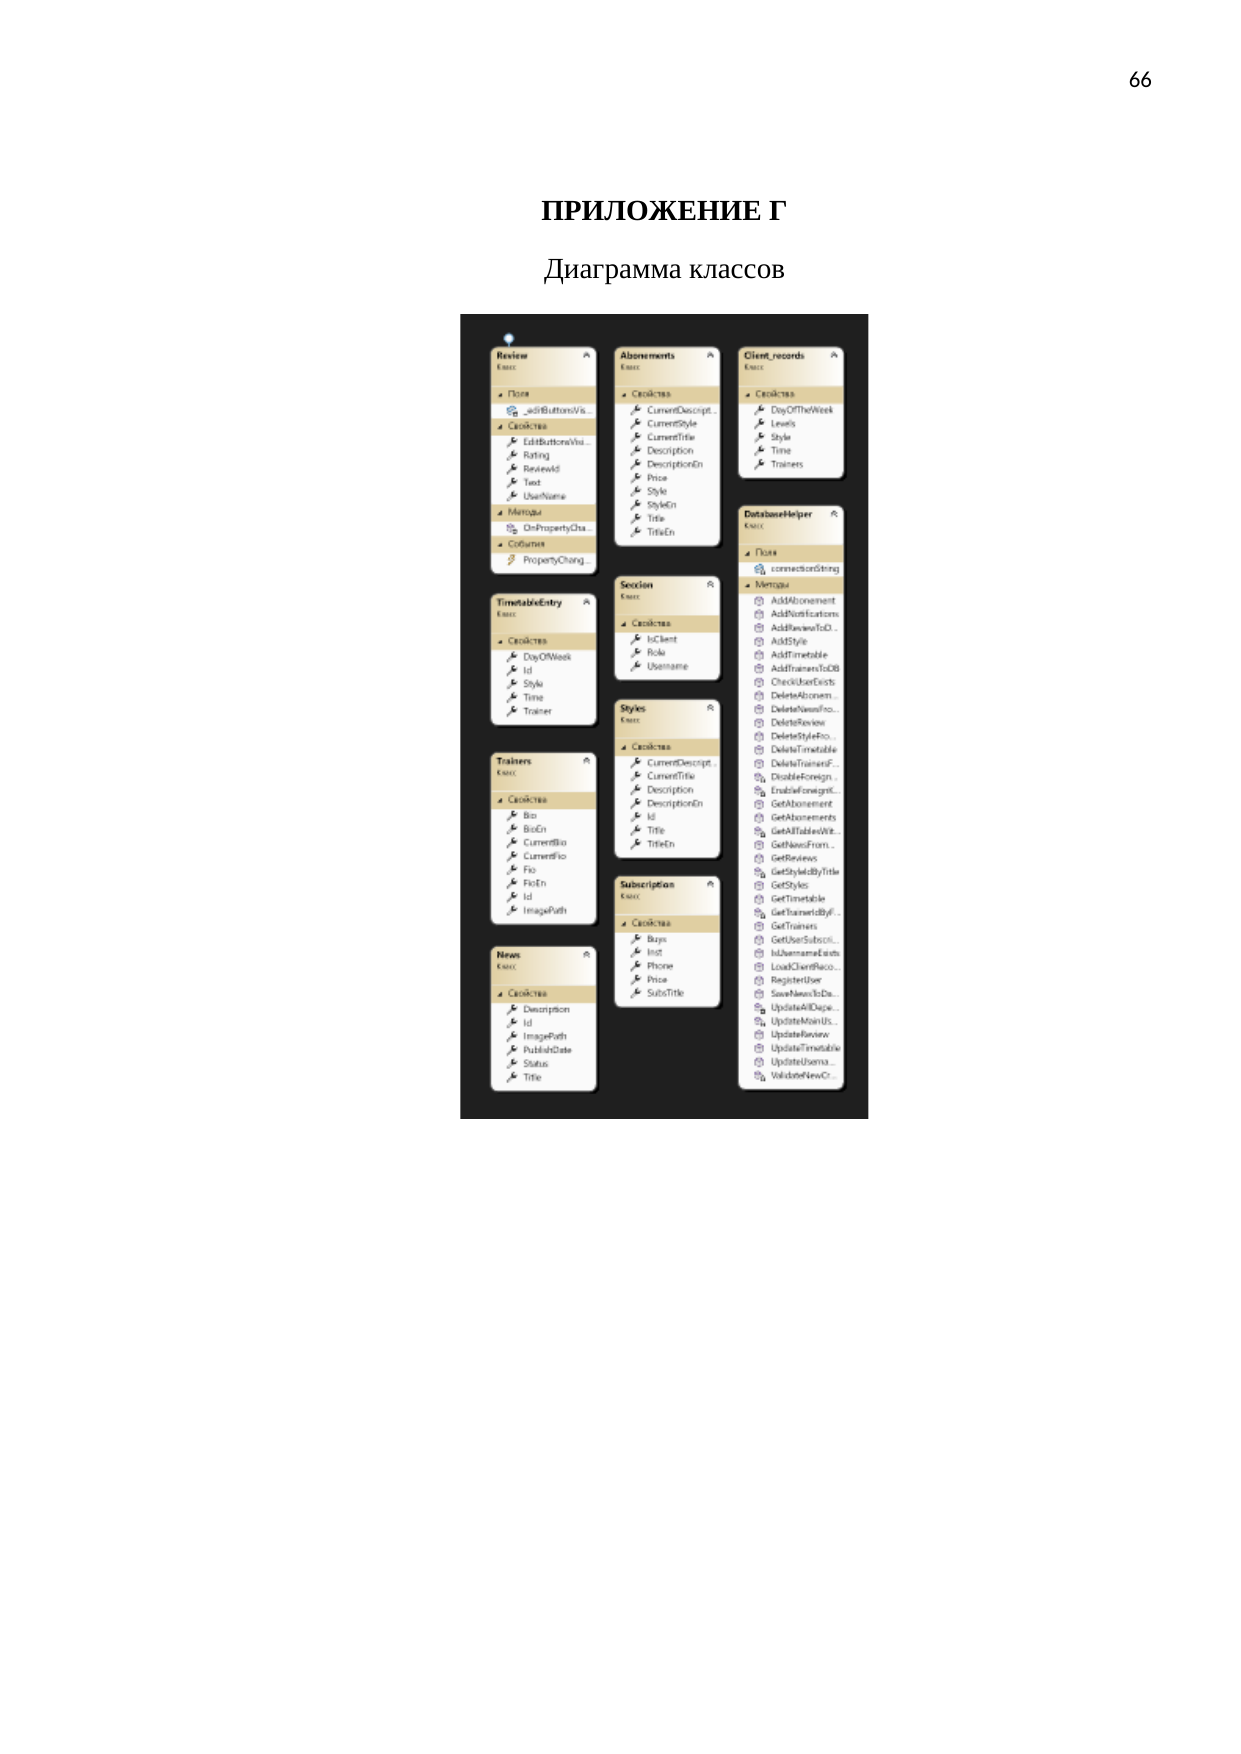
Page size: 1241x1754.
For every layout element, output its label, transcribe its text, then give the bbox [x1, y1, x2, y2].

picture [460, 314, 869, 1119]
subtitle ПРИЛОЖЕНИЕ Г [177, 193, 1152, 227]
text Диаграмма классов [177, 252, 1152, 285]
